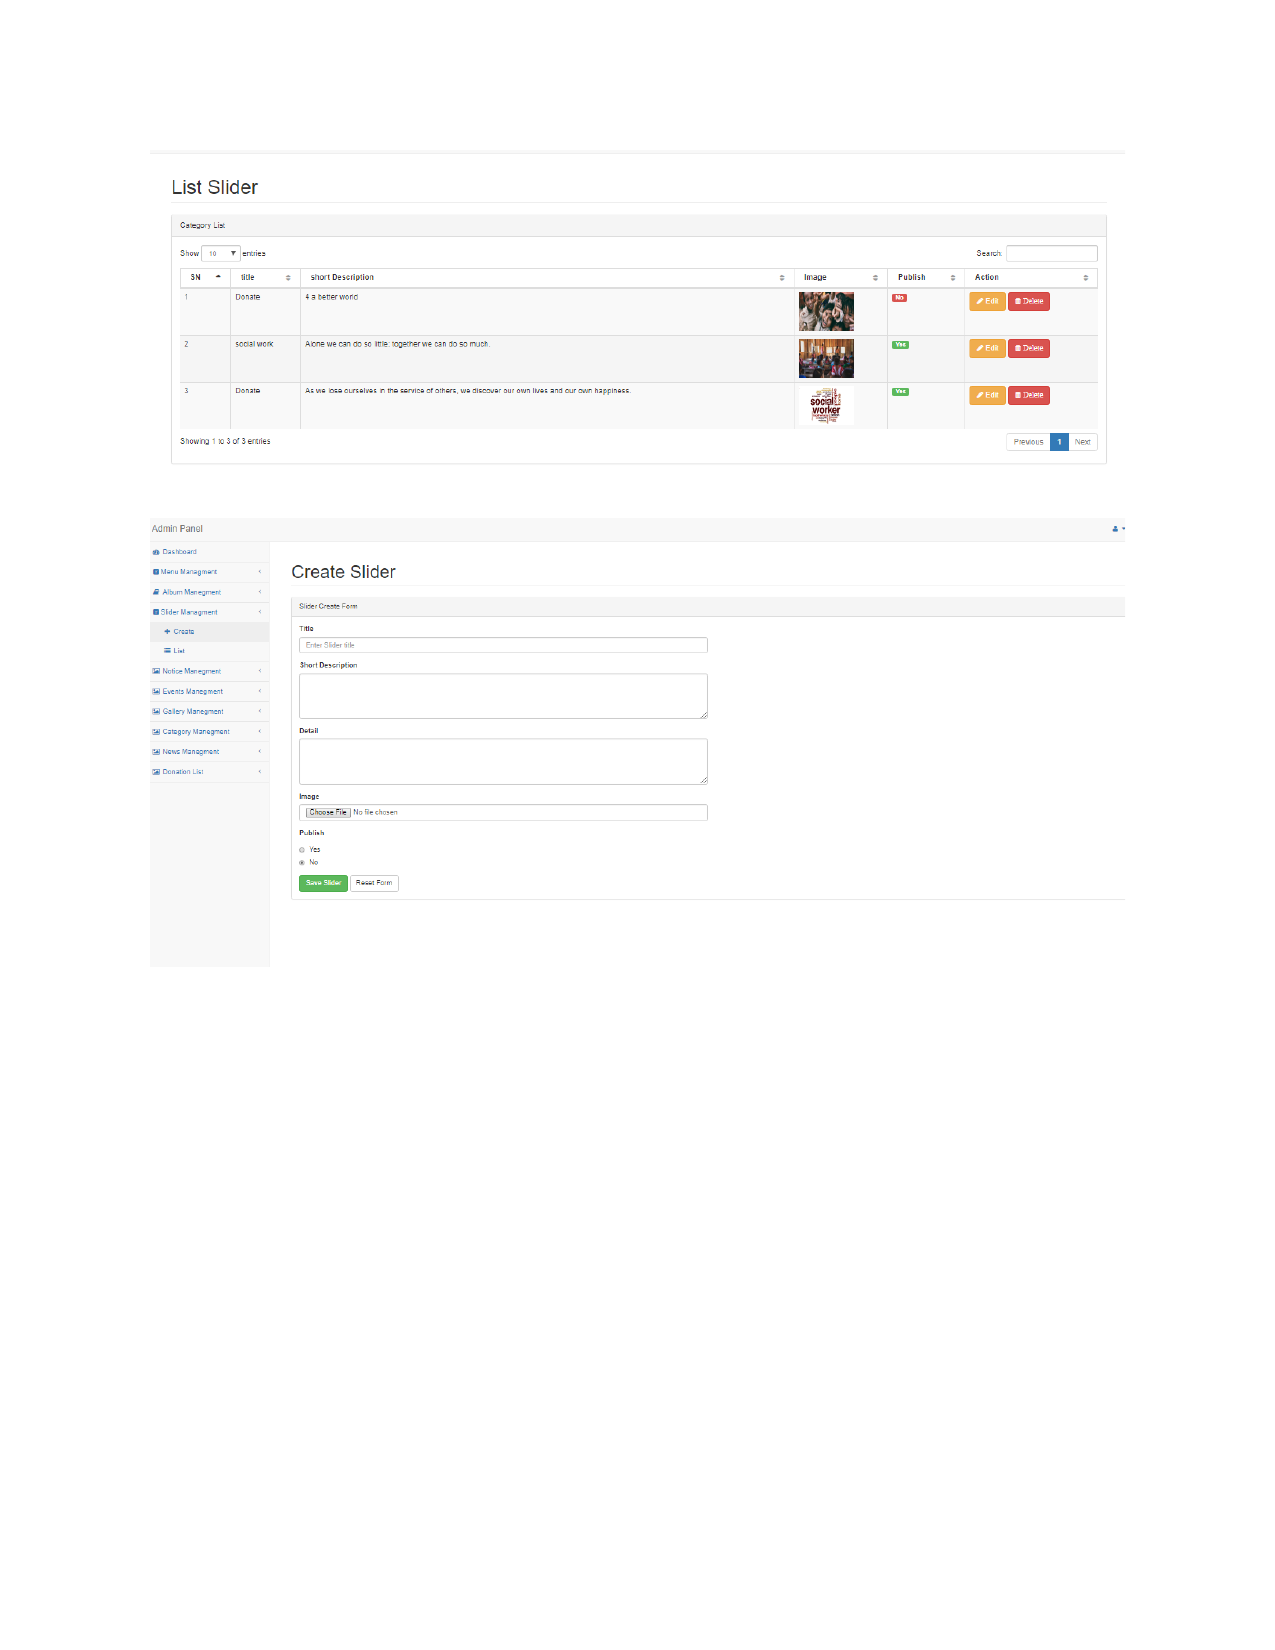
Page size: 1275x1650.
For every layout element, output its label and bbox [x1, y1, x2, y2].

picture [150, 518, 1125, 967]
picture [150, 150, 1125, 515]
